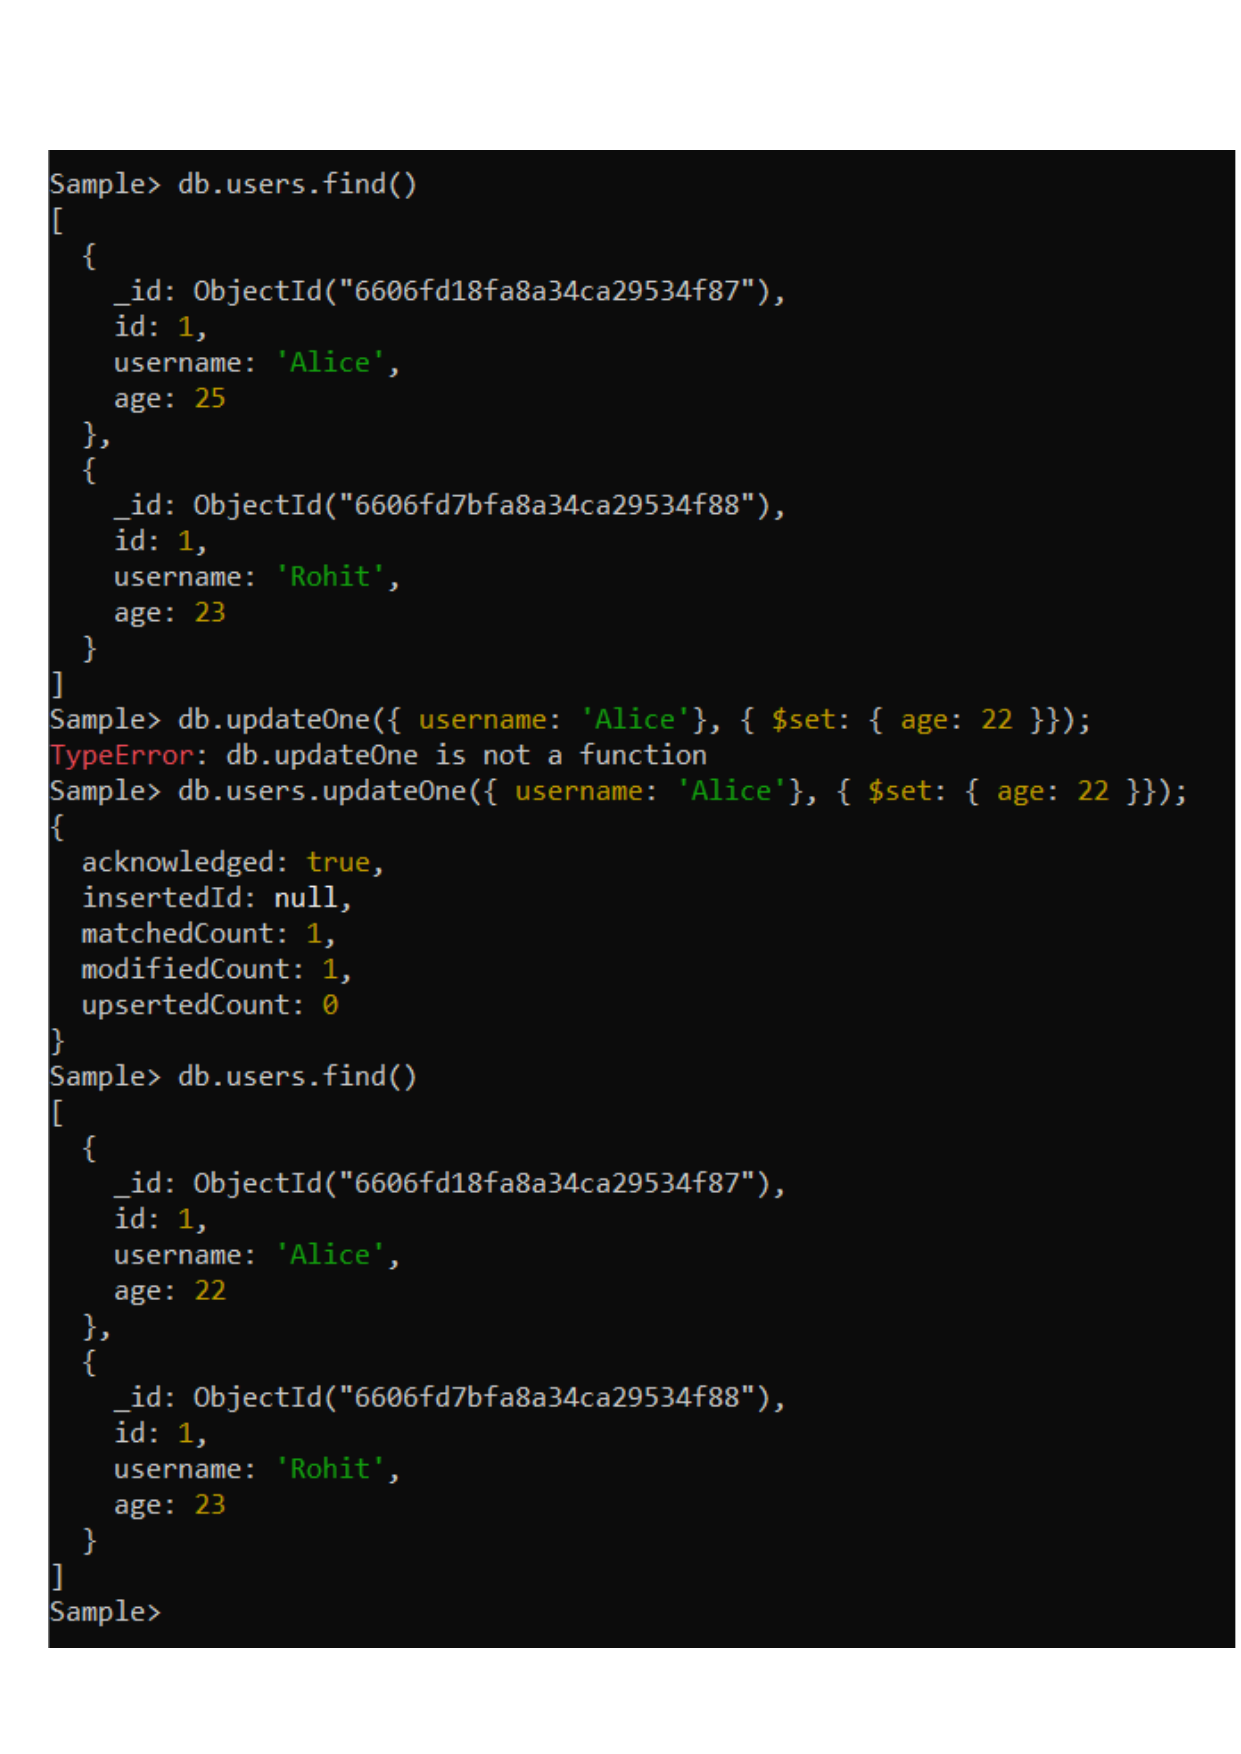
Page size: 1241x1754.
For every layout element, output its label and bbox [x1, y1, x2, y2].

picture [48, 150, 1236, 1648]
